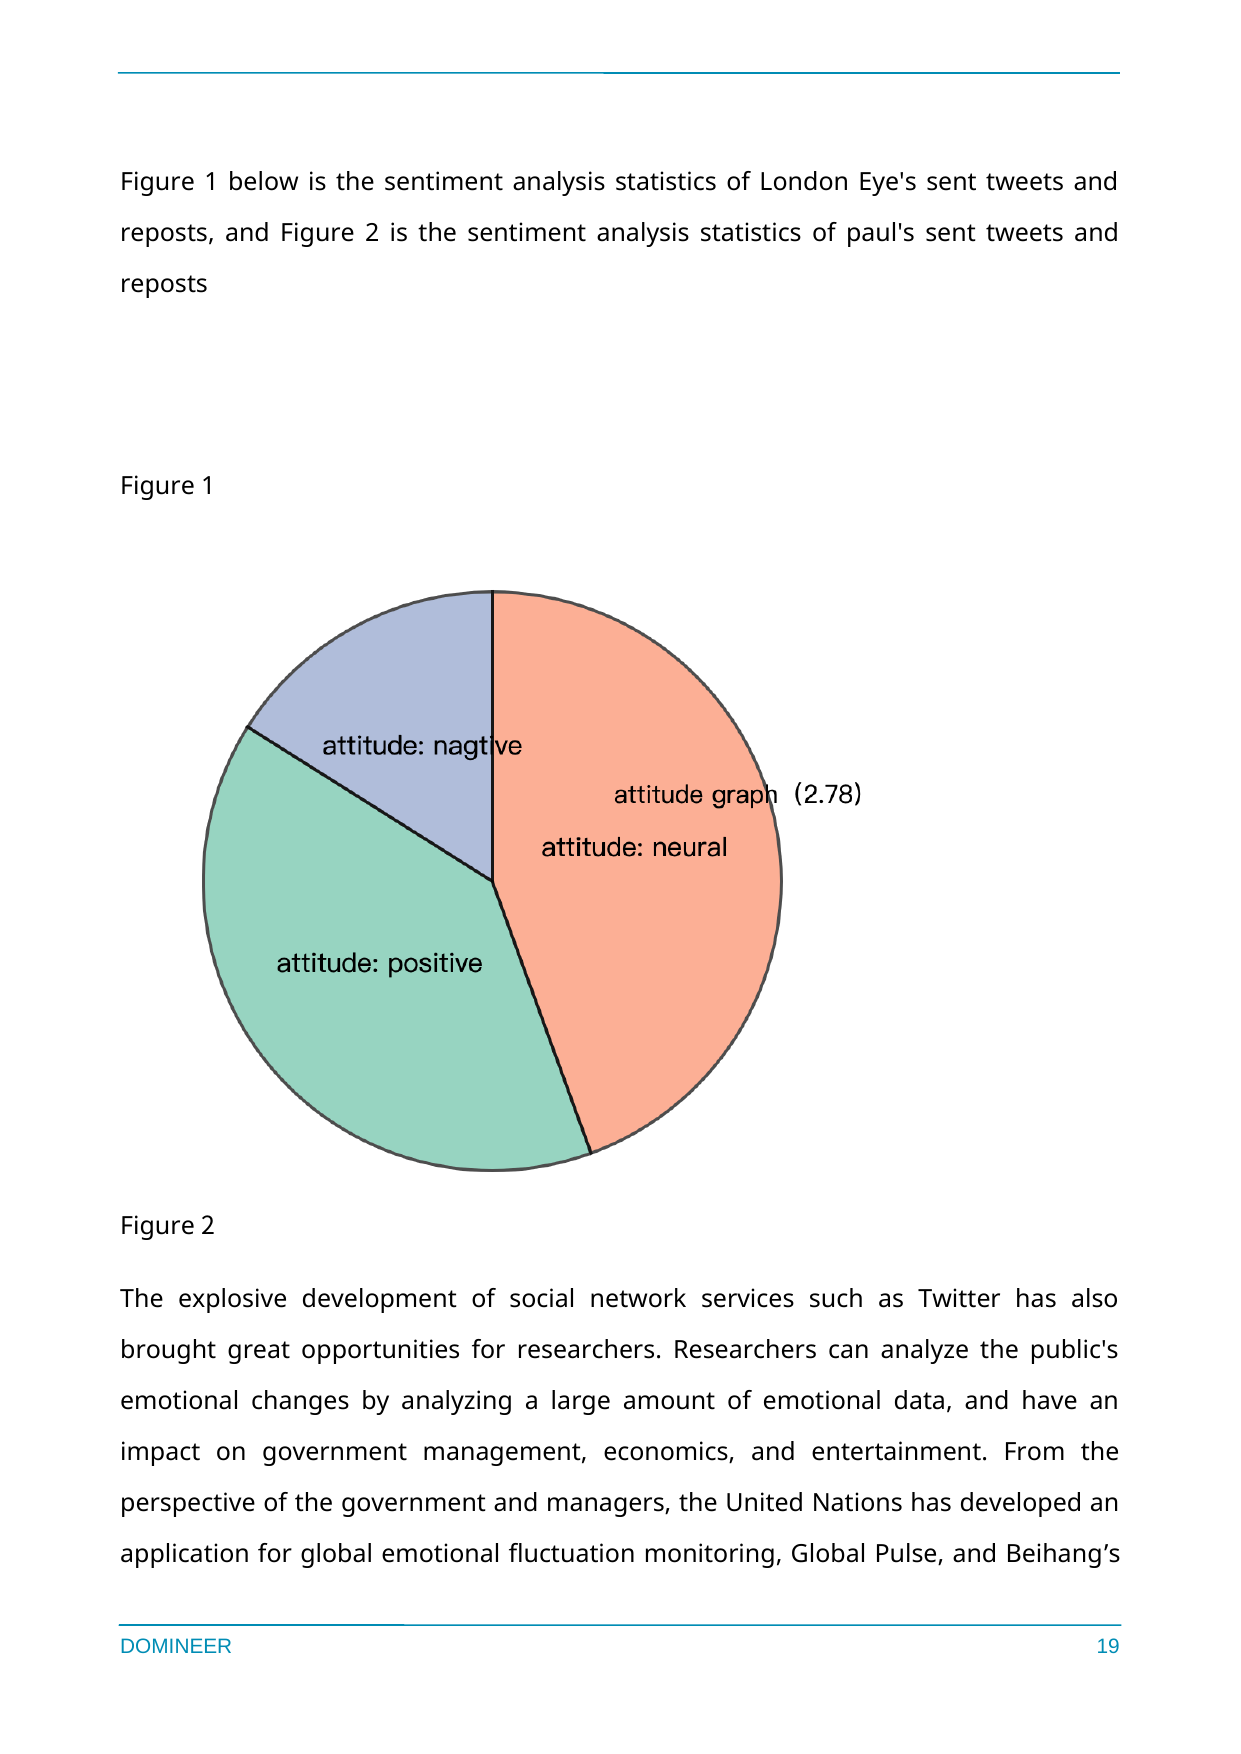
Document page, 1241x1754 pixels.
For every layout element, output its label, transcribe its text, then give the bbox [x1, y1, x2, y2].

text Figure 1 [120, 468, 1120, 502]
text Figure 1 below is the sentiment analysis statistics of London Eye's sent tweets and reposts, and Figure 2 is the sentiment analysis statistics of paul's sent tweets and reposts [120, 163, 1120, 300]
text Figure 2 [120, 1206, 1120, 1242]
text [120, 1281, 1120, 1570]
picture [120, 568, 934, 1189]
